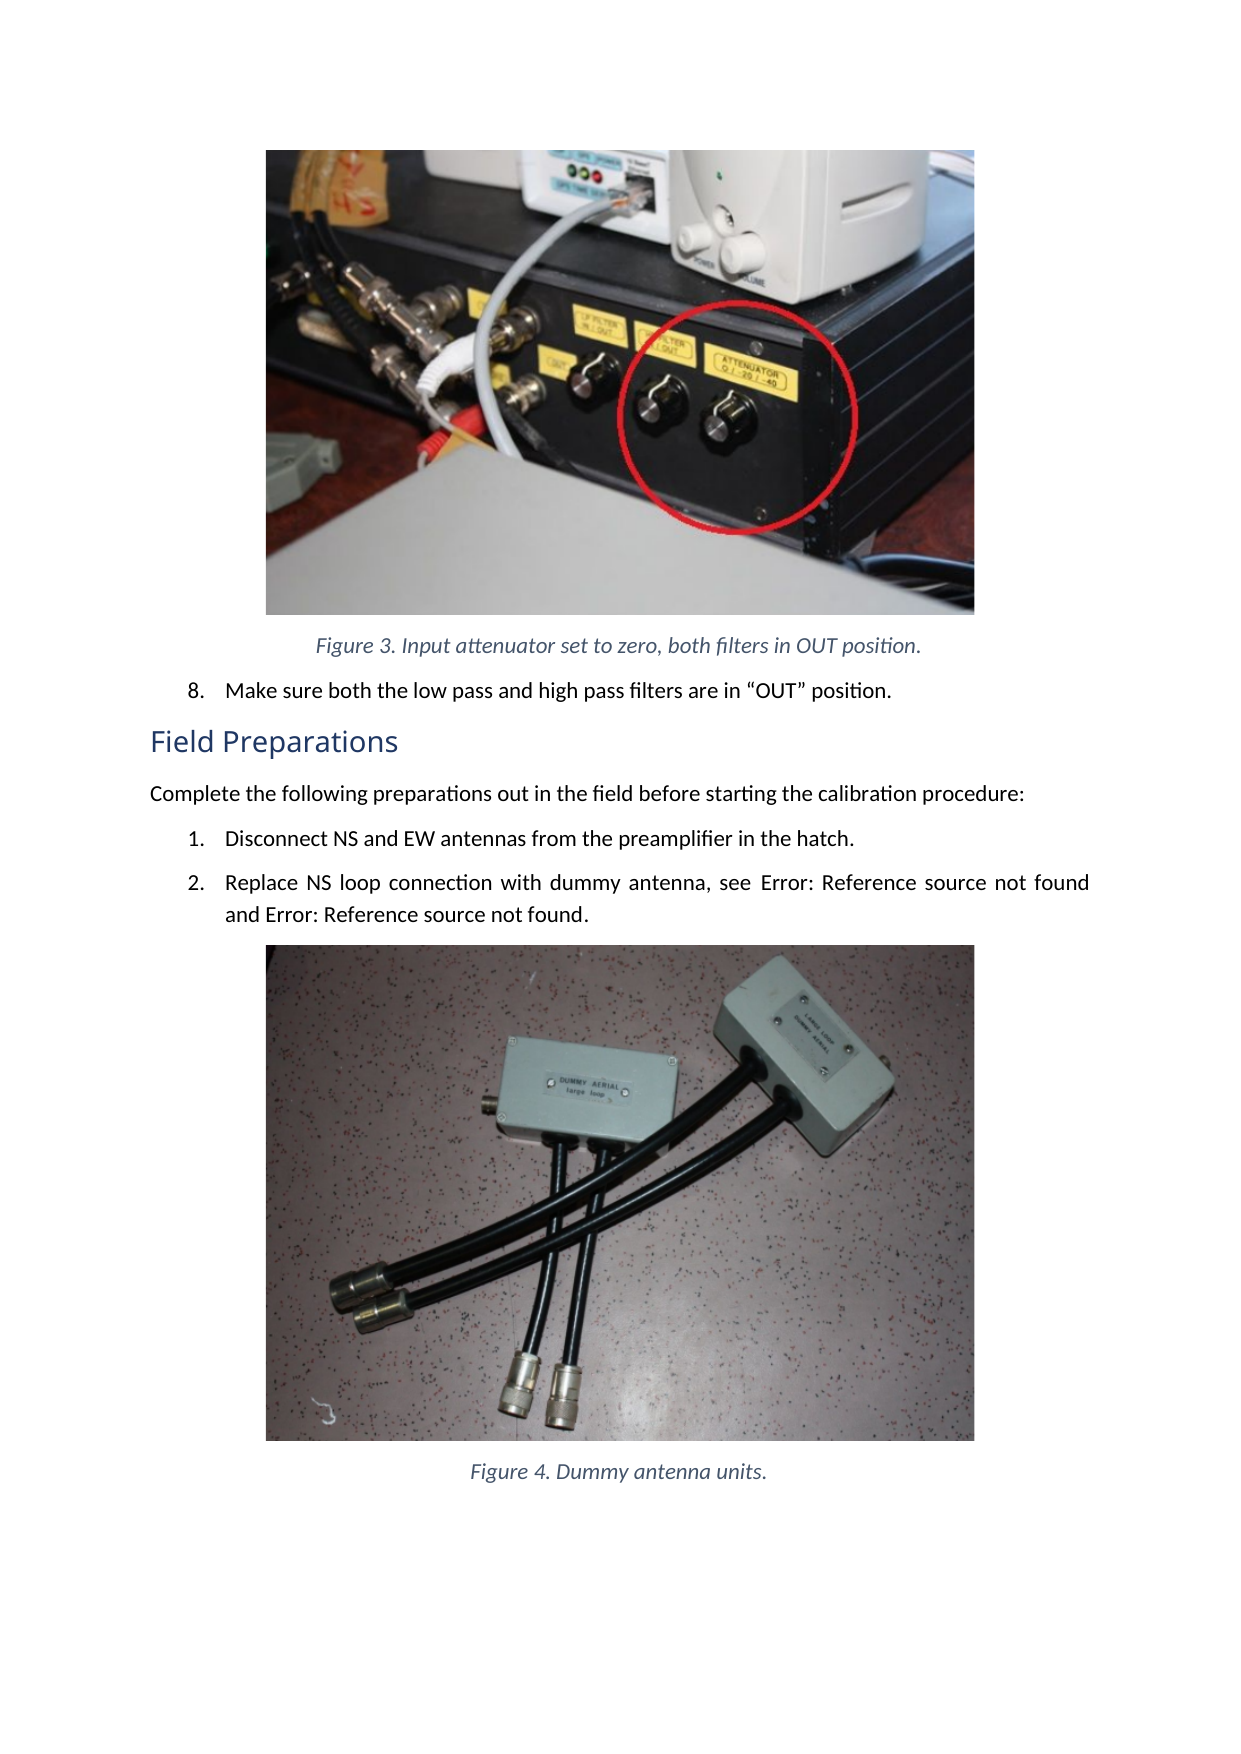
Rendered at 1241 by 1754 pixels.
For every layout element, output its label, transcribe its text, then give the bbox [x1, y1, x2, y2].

text Figure 4. Dummy antenna units. [150, 1457, 1090, 1485]
text Figure 3. Input attenuator set to zero, both filters in OUT position. [150, 631, 1090, 659]
text Complete the following preparations out in the field before starting the calibration procedure: [150, 779, 1090, 807]
subtitle Field Preparations [150, 721, 1090, 761]
list Disconnect NS and EW antennas from the preamplifier in the hatch. [187, 824, 1090, 852]
list Make sure both the low pass and high pass filters are in “OUT” position. [187, 676, 1090, 704]
